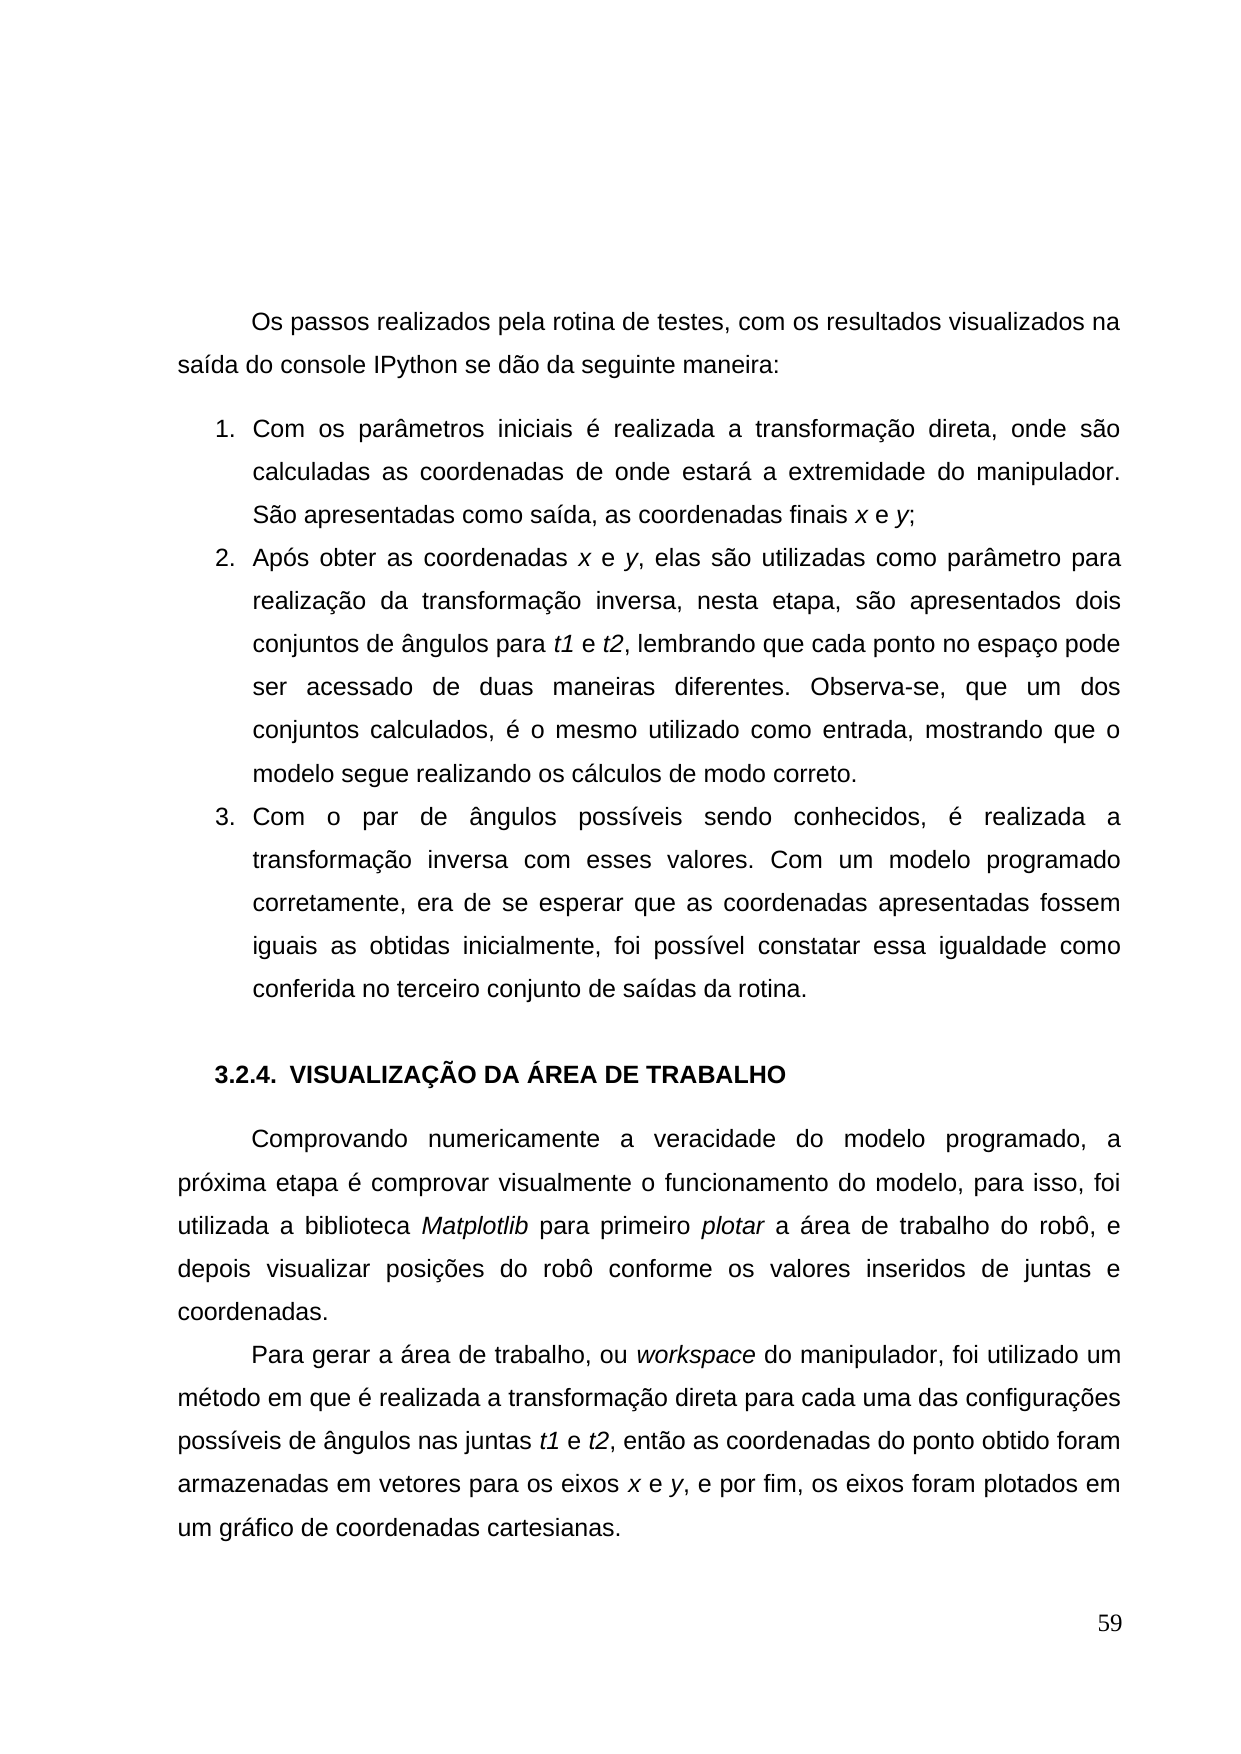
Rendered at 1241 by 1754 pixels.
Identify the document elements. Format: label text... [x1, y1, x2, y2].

text Comprovando numericamente a veracidade do modelo programado, a próxima etapa é comprovar visualmente o funcionamento do modelo, para isso, foi utilizada a biblioteca Matplotlib para primeiro plotar a área de trabalho do robô, e depois visualizar posições do robô conforme os valores inseridos de juntas e coordenadas. [177, 1124, 1122, 1326]
list Com os parâmetros iniciais é realizada a transformação direta, onde são calculadas as coordenadas de onde estará a extremidade do manipulador. São apresentadas como saída, as coordenadas finais x e y; [215, 414, 1122, 529]
text Os passos realizados pela rotina de testes, com os resultados visualizados na saída do console IPython se dão da seguinte maneira: [177, 307, 1122, 378]
list Com o par de ângulos possíveis sendo conhecidos, é realizada a transformação inversa com esses valores. Com um modelo programado corretamente, era de se esperar que as coordenadas apresentadas fossem iguais as obtidas inicialmente, foi possível constatar essa igualdade como conferida no terceiro conjunto de saídas da rotina. [215, 802, 1122, 1003]
text Para gerar a área de trabalho, ou workspace do manipulador, foi utilizado um método em que é realizada a transformação direta para cada uma das configurações possíveis de ângulos nas juntas t1 e t2, então as coordenadas do ponto obtido foram armazenadas em vetores para os eixos x e y, e por fim, os eixos foram plotados em um gráfico de coordenadas cartesianas. [177, 1340, 1122, 1541]
list VISUALIZAÇÃO DA ÁREA DE TRABALHO [214, 1061, 1122, 1089]
list Após obter as coordenadas x e y, elas são utilizadas como parâmetro para realização da transformação inversa, nesta etapa, são apresentados dois conjuntos de ângulos para t1 e t2, lembrando que cada ponto no espaço pode ser acessado de duas maneiras diferentes. Observa-se, que um dos conjuntos calculados, é o mesmo utilizado como entrada, mostrando que o modelo segue realizando os cálculos de modo correto. [215, 543, 1122, 787]
